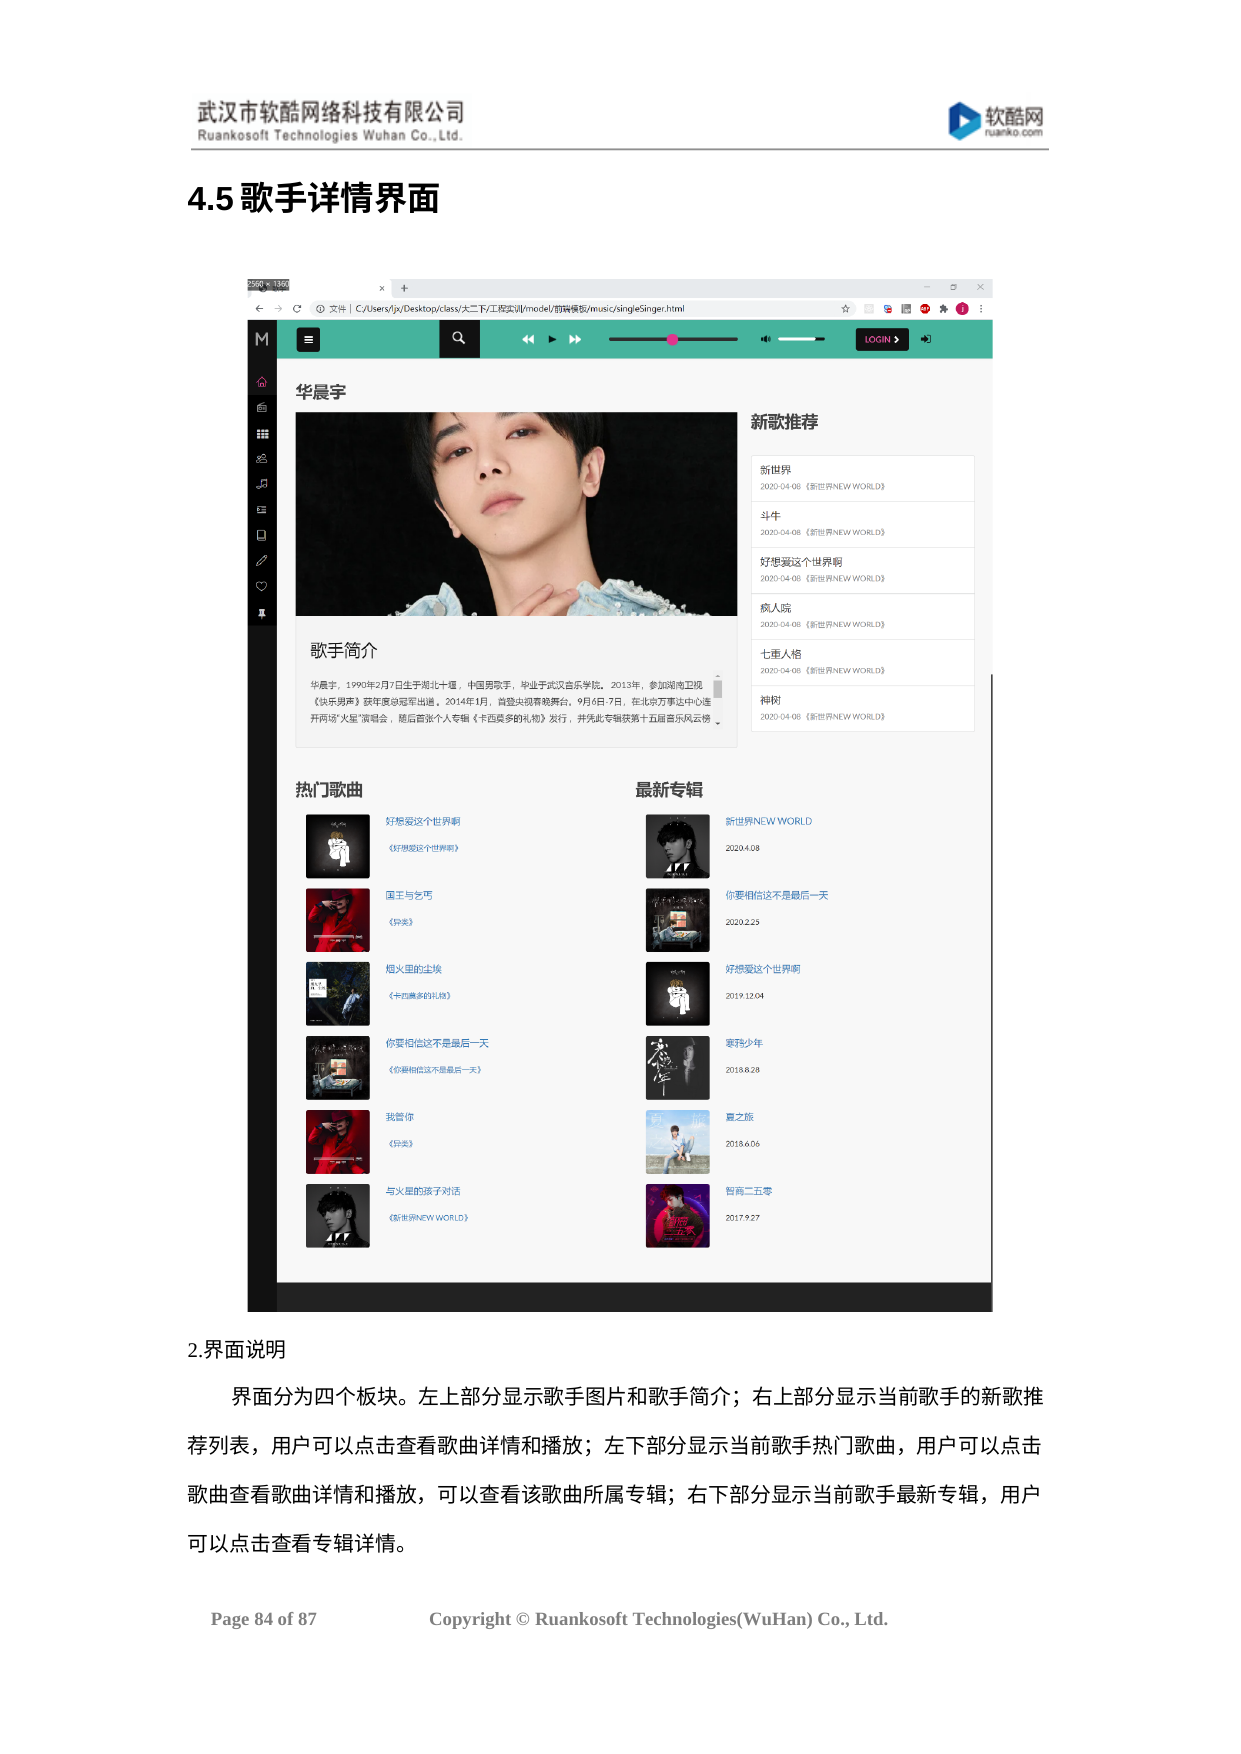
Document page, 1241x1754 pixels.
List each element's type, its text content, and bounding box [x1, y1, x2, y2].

picture [247, 279, 993, 1312]
subtitle 4.5歌手详情界面 [187, 164, 1053, 229]
picture [191, 88, 1049, 152]
text 2.界面说明 [187, 1332, 1053, 1364]
text 界面分为四个板块。左上部分显示歌手图片和歌手简介；右上部分显示当前歌手的新歌推荐列表，用户可以点击查看歌曲详情和播放；左下部分显示当前歌手热门歌曲，用户可以点击歌曲查看歌曲详情和播放，可以查看该歌曲所属专辑；右下部分显示当前歌手最新专辑，用户可以点击查看专辑详情。 [187, 1379, 1053, 1558]
